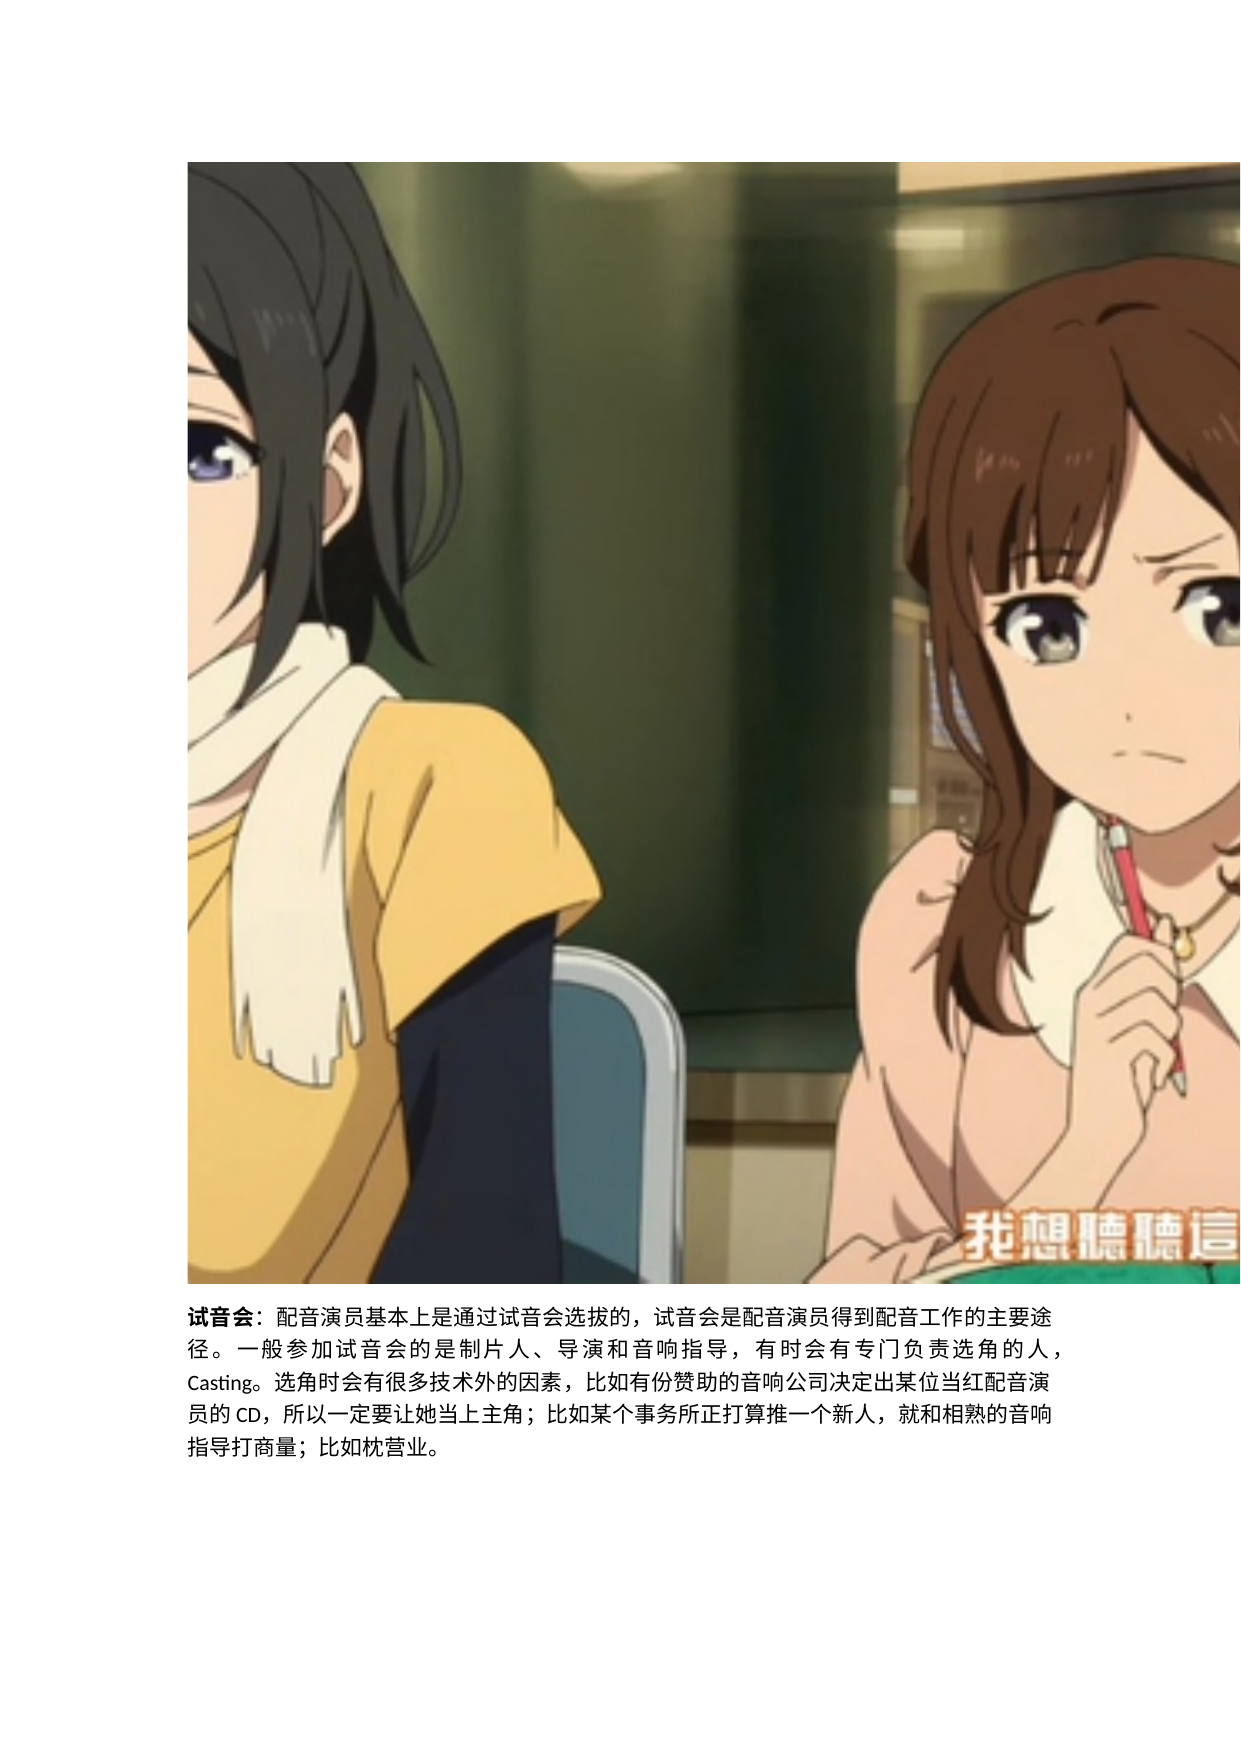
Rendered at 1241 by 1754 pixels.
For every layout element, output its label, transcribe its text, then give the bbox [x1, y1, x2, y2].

picture [187, 162, 1241, 1284]
